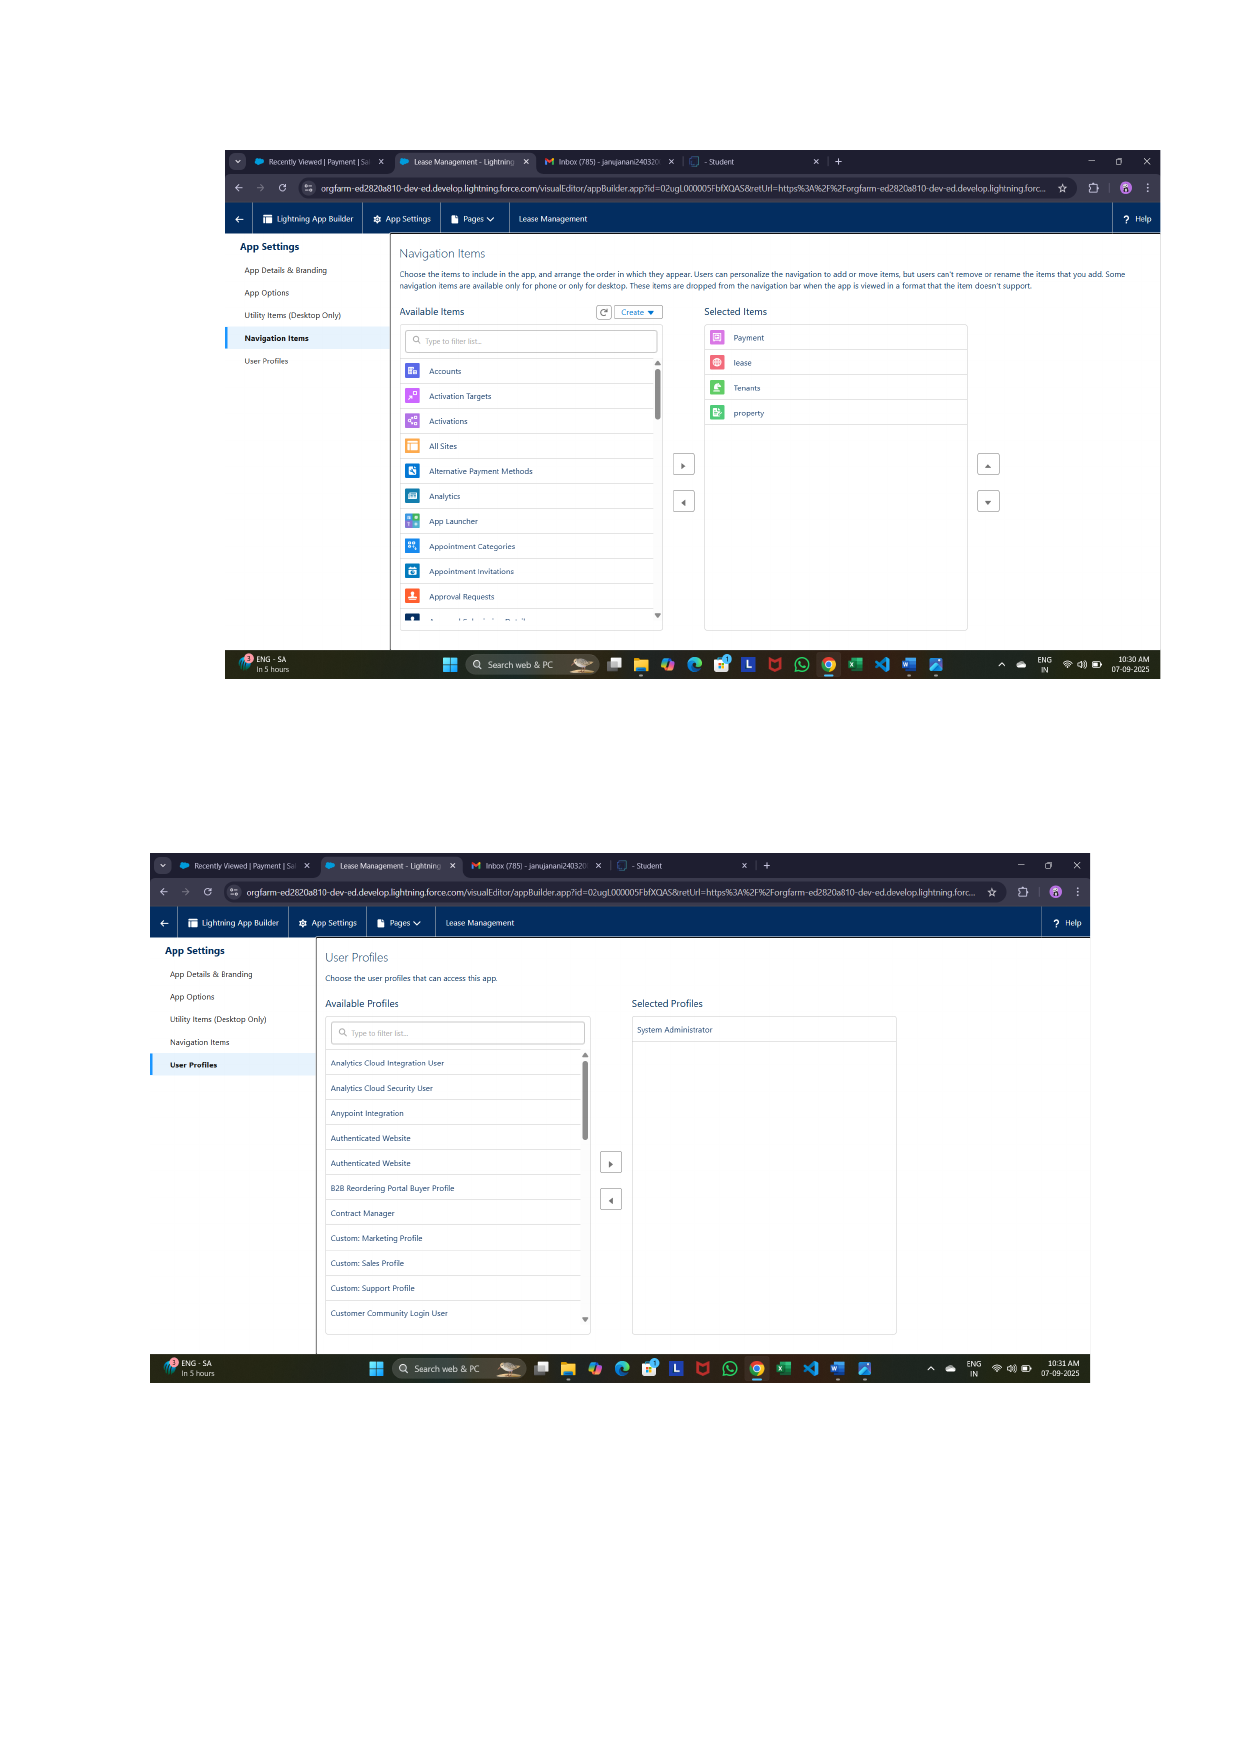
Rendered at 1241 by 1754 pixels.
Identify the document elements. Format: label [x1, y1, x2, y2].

picture [225, 150, 1161, 679]
picture [150, 853, 1091, 1383]
